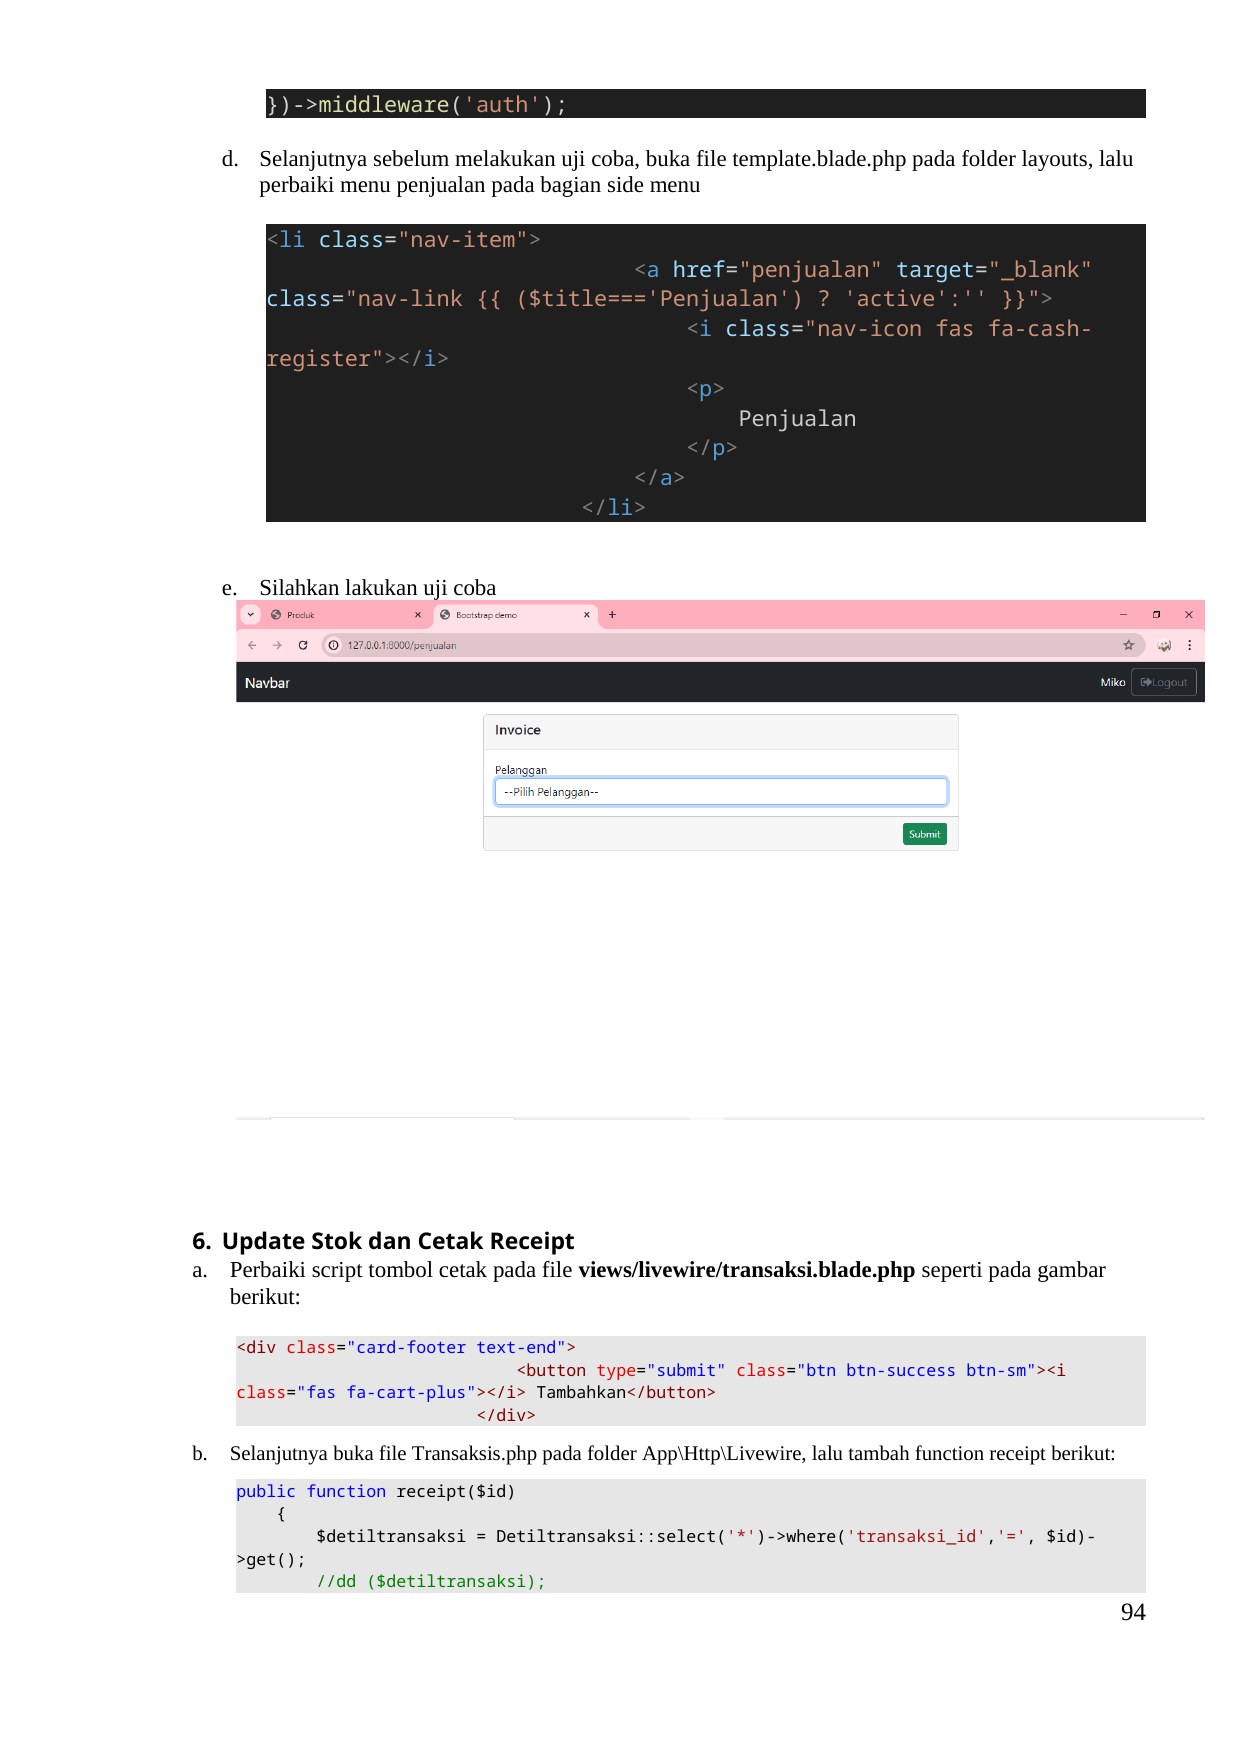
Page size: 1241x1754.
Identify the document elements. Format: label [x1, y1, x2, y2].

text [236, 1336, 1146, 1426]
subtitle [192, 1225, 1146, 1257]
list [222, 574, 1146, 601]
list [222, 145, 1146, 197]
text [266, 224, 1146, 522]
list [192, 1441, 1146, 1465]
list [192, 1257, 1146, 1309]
picture [236, 600, 1205, 1120]
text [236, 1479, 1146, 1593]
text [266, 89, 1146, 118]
